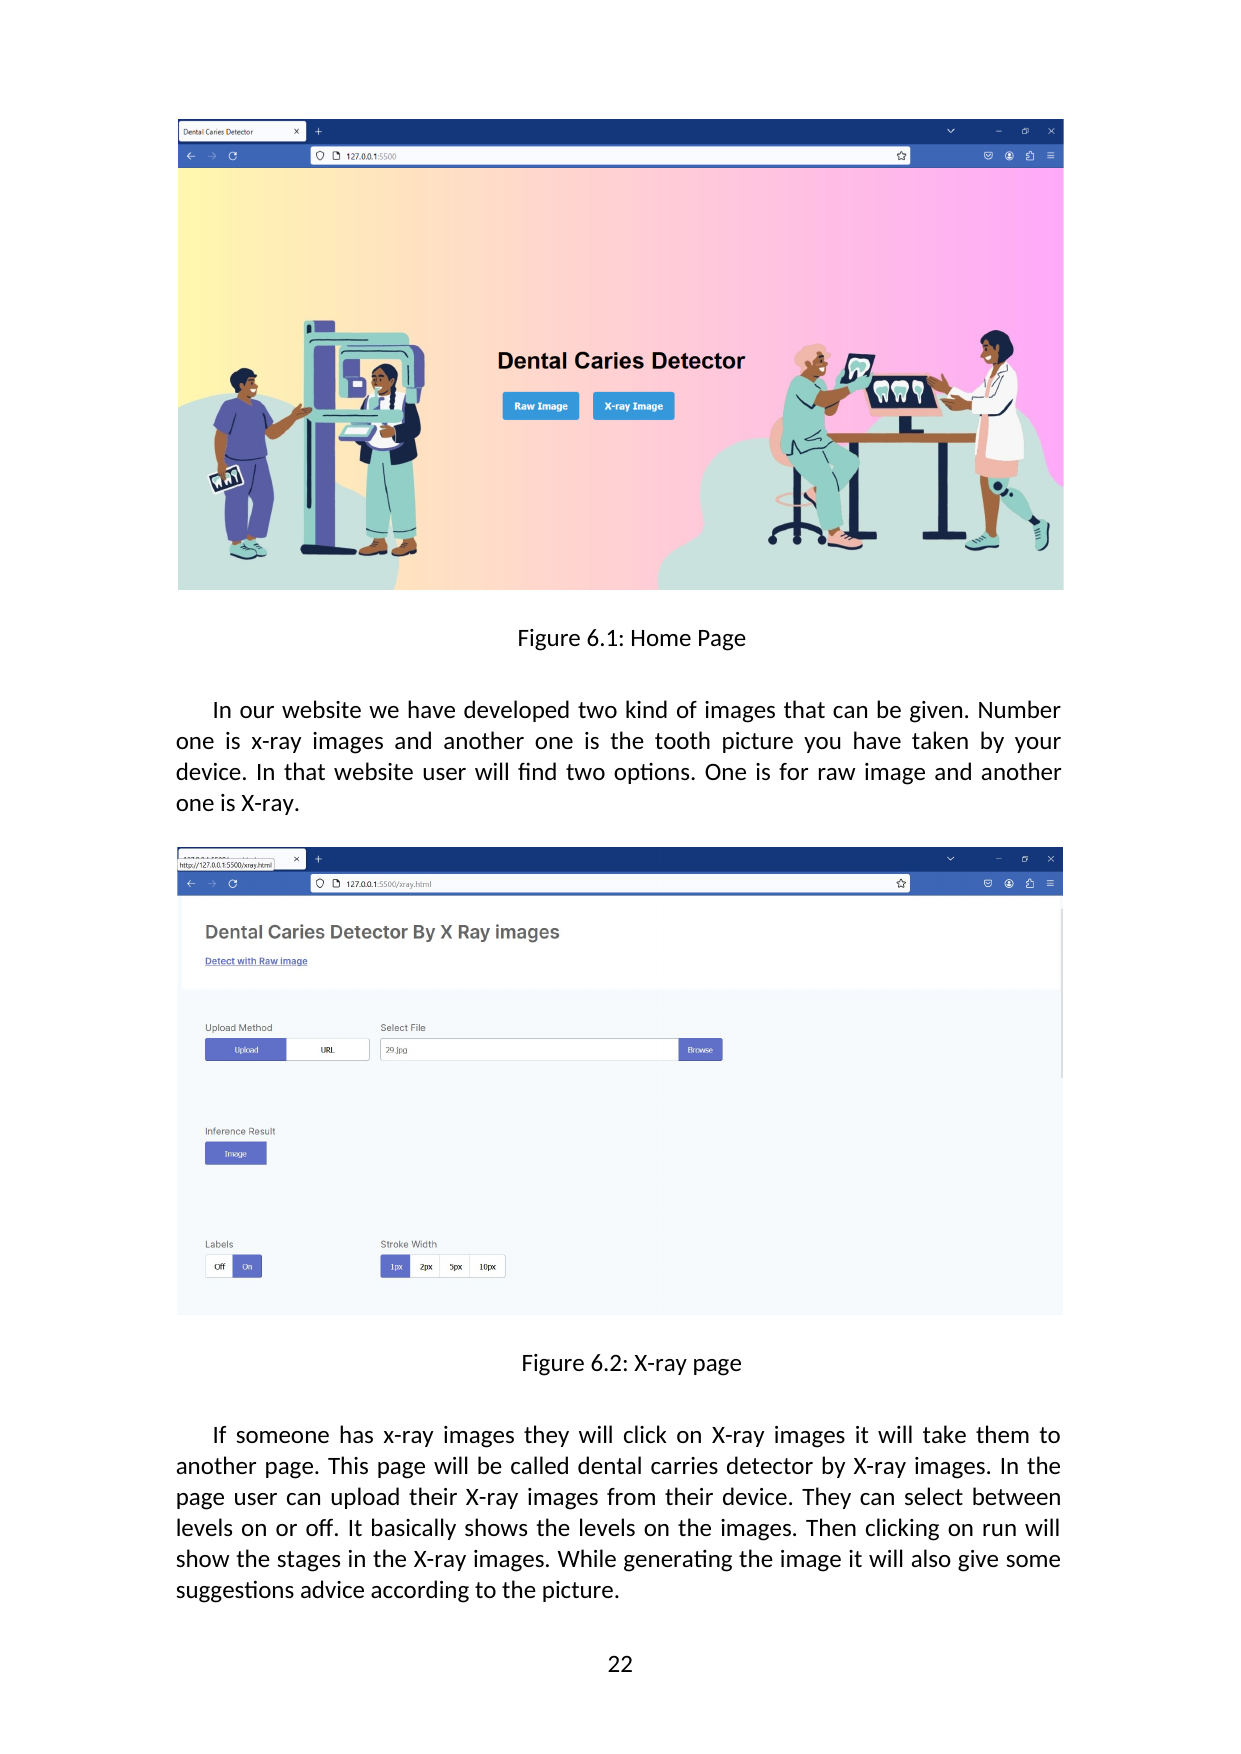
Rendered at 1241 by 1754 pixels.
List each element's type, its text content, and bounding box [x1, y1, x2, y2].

text In our website we have developed two kind of images that can be given. Number one is x-ray images and another one is the tooth picture you have taken by your device. In that website user will find two options. One is for raw image and another one is X-ray. [176, 694, 1063, 818]
picture [177, 847, 1063, 1315]
picture [177, 118, 1064, 590]
text Figure 6.2: X-ray page [172, 1347, 1092, 1378]
text If someone has x-ray images they will click on X-ray images it will take them to another page. This page will be called dental carries detector by X-ray images. In the page user can upload their X-ray images from their device. They can select between levels on or off. It basically shows the levels on the images. Then clicking on run will show the stages in the X-ray images. While generating the image it will also give some suggestions advice according to the picture. [176, 1419, 1063, 1605]
text Figure 6.1: Home Page [172, 622, 1092, 653]
